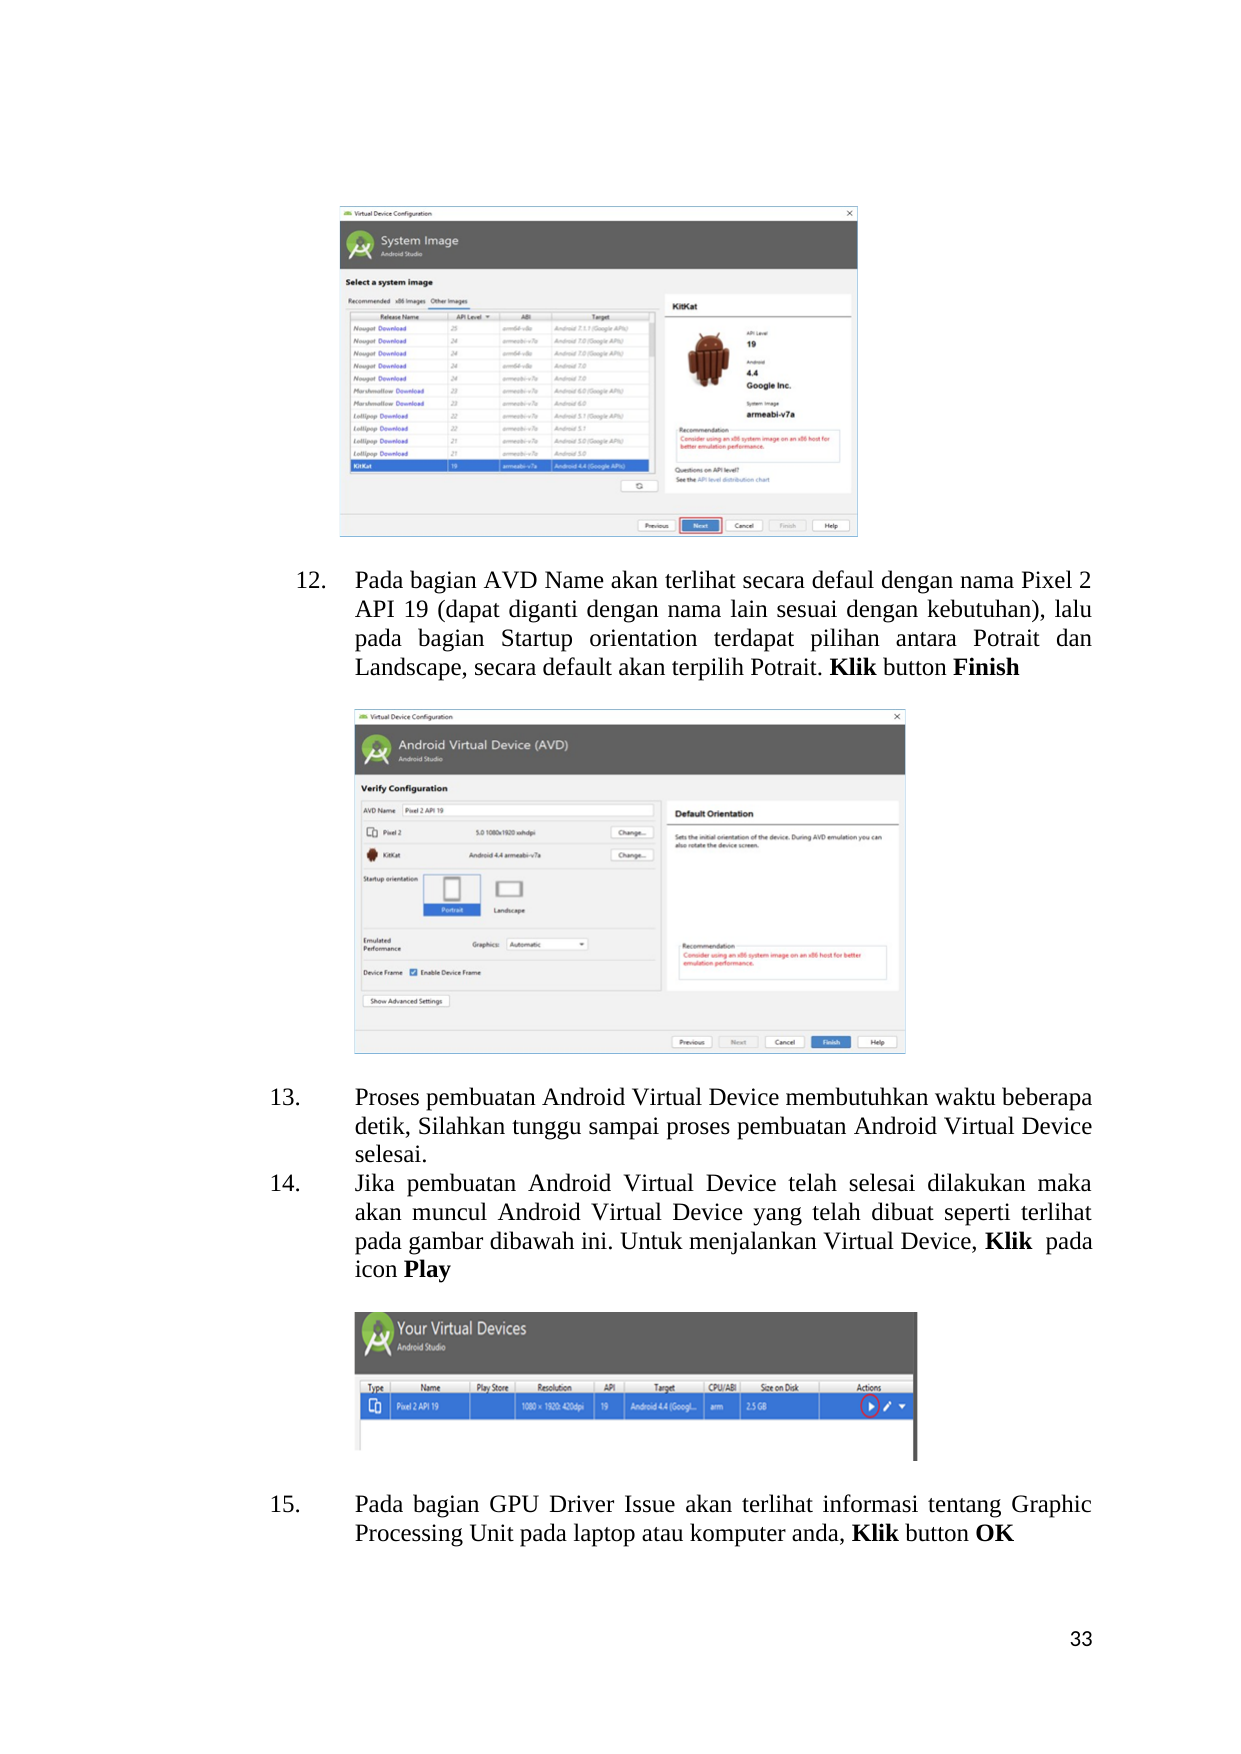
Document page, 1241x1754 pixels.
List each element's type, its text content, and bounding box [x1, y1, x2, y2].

picture [354, 1312, 918, 1461]
list Pada bagian GPU Driver Issue akan terlihat informasi tentang Graphic Processing Unit pada laptop atau komputer anda, Klik button OK [269, 1489, 1093, 1546]
list Proses pembuatan Android Virtual Device membutuhkan waktu beberapa detik, Silahkan tunggu sampai proses pembuatan Android Virtual Device selesai. [269, 1082, 1093, 1168]
picture [339, 206, 858, 537]
picture [354, 709, 906, 1054]
list Jika pembuatan Android Virtual Device telah selesai dilakukan maka akan muncul Android Virtual Device yang telah dibuat seperti terlihat pada gambar dibawah ini. Untuk menjalankan Virtual Device, Klik pada icon Play [269, 1168, 1093, 1283]
list Pada bagian AVD Name akan terlihat secara defaul dengan nama Pixel 2 API 19 (dapat diganti dengan nama lain sesuai dengan kebutuhan), lalu pada bagian Startup orientation terdapat pilihan antara Potrait dan Landscape, secara default akan terpilih Potrait. Klik button Finish [295, 566, 1093, 681]
